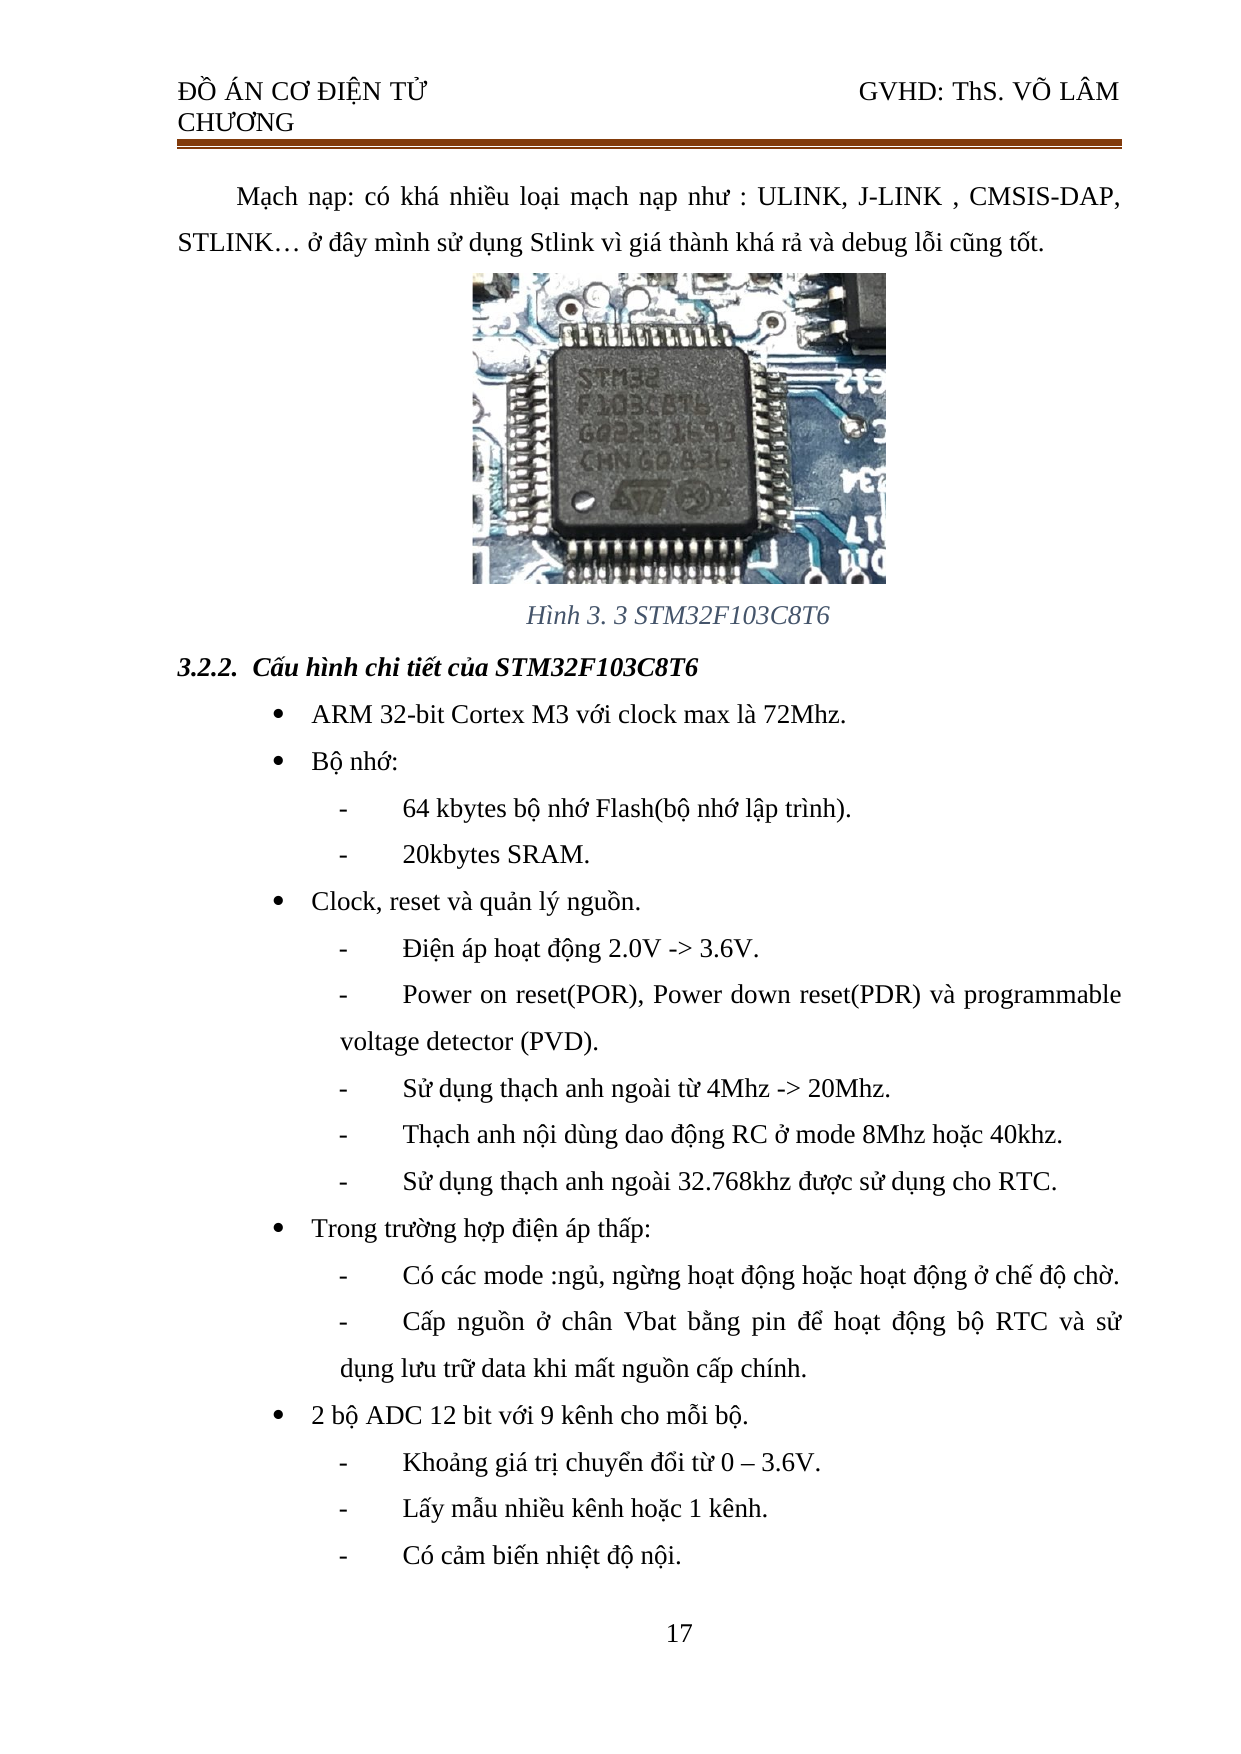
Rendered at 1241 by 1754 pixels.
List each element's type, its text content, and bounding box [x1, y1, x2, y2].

list Bộ nhớ: [274, 745, 1122, 776]
list 20kbytes SRAM. [338, 838, 1122, 869]
list Có các mode :ngủ, ngừng hoạt động hoặc hoạt động ở chế độ chờ. [338, 1259, 1122, 1290]
list ARM 32-bit Cortex M3 với clock max là 72Mhz. [274, 698, 1122, 729]
subtitle 3.2.2. Cấu hình chi tiết của STM32F103C8T6 [177, 651, 1122, 682]
list Thạch anh nội dùng dao động RC ở mode 8Mhz hoặc 40khz. [338, 1118, 1122, 1150]
list Có cảm biến nhiệt độ nội. [338, 1539, 1122, 1570]
list Điện áp hoạt động 2.0V -> 3.6V. [338, 932, 1122, 963]
list Clock, reset và quản lý nguồn. [274, 885, 1122, 916]
list Lấy mẫu nhiều kênh hoặc 1 kênh. [338, 1492, 1122, 1523]
list 64 kbytes bộ nhớ Flash(bộ nhớ lập trình). [338, 792, 1122, 823]
list Khoảng giá trị chuyển đổi từ 0 – 3.6V. [338, 1446, 1122, 1477]
text Hình 3. 3 STM32F103C8T6 [177, 599, 1122, 630]
picture [472, 273, 886, 584]
list Cấp nguồn ở chân Vbat bằng pin để hoạt động bộ RTC và sử dụng lưu trữ data khi mất nguồn cấp chính. [338, 1305, 1122, 1383]
list Trong trường hợp điện áp thấp: [274, 1212, 1122, 1243]
list Sử dụng thạch anh ngoài 32.768khz được sử dụng cho RTC. [338, 1165, 1122, 1196]
list 2 bộ ADC 12 bit với 9 kênh cho mỗi bộ. [274, 1399, 1122, 1430]
list Sử dụng thạch anh ngoài từ 4Mhz -> 20Mhz. [338, 1072, 1122, 1103]
text Mạch nạp: có khá nhiều loại mạch nạp như : ULINK, J-LINK , CMSIS-DAP, STLINK… ở đây mình sử dụng Stlink vì giá thành khá rả và debug lỗi cũng tốt. [177, 180, 1122, 258]
list Power on reset(POR), Power down reset(PDR) và programmable voltage detector (PVD). [338, 978, 1122, 1056]
